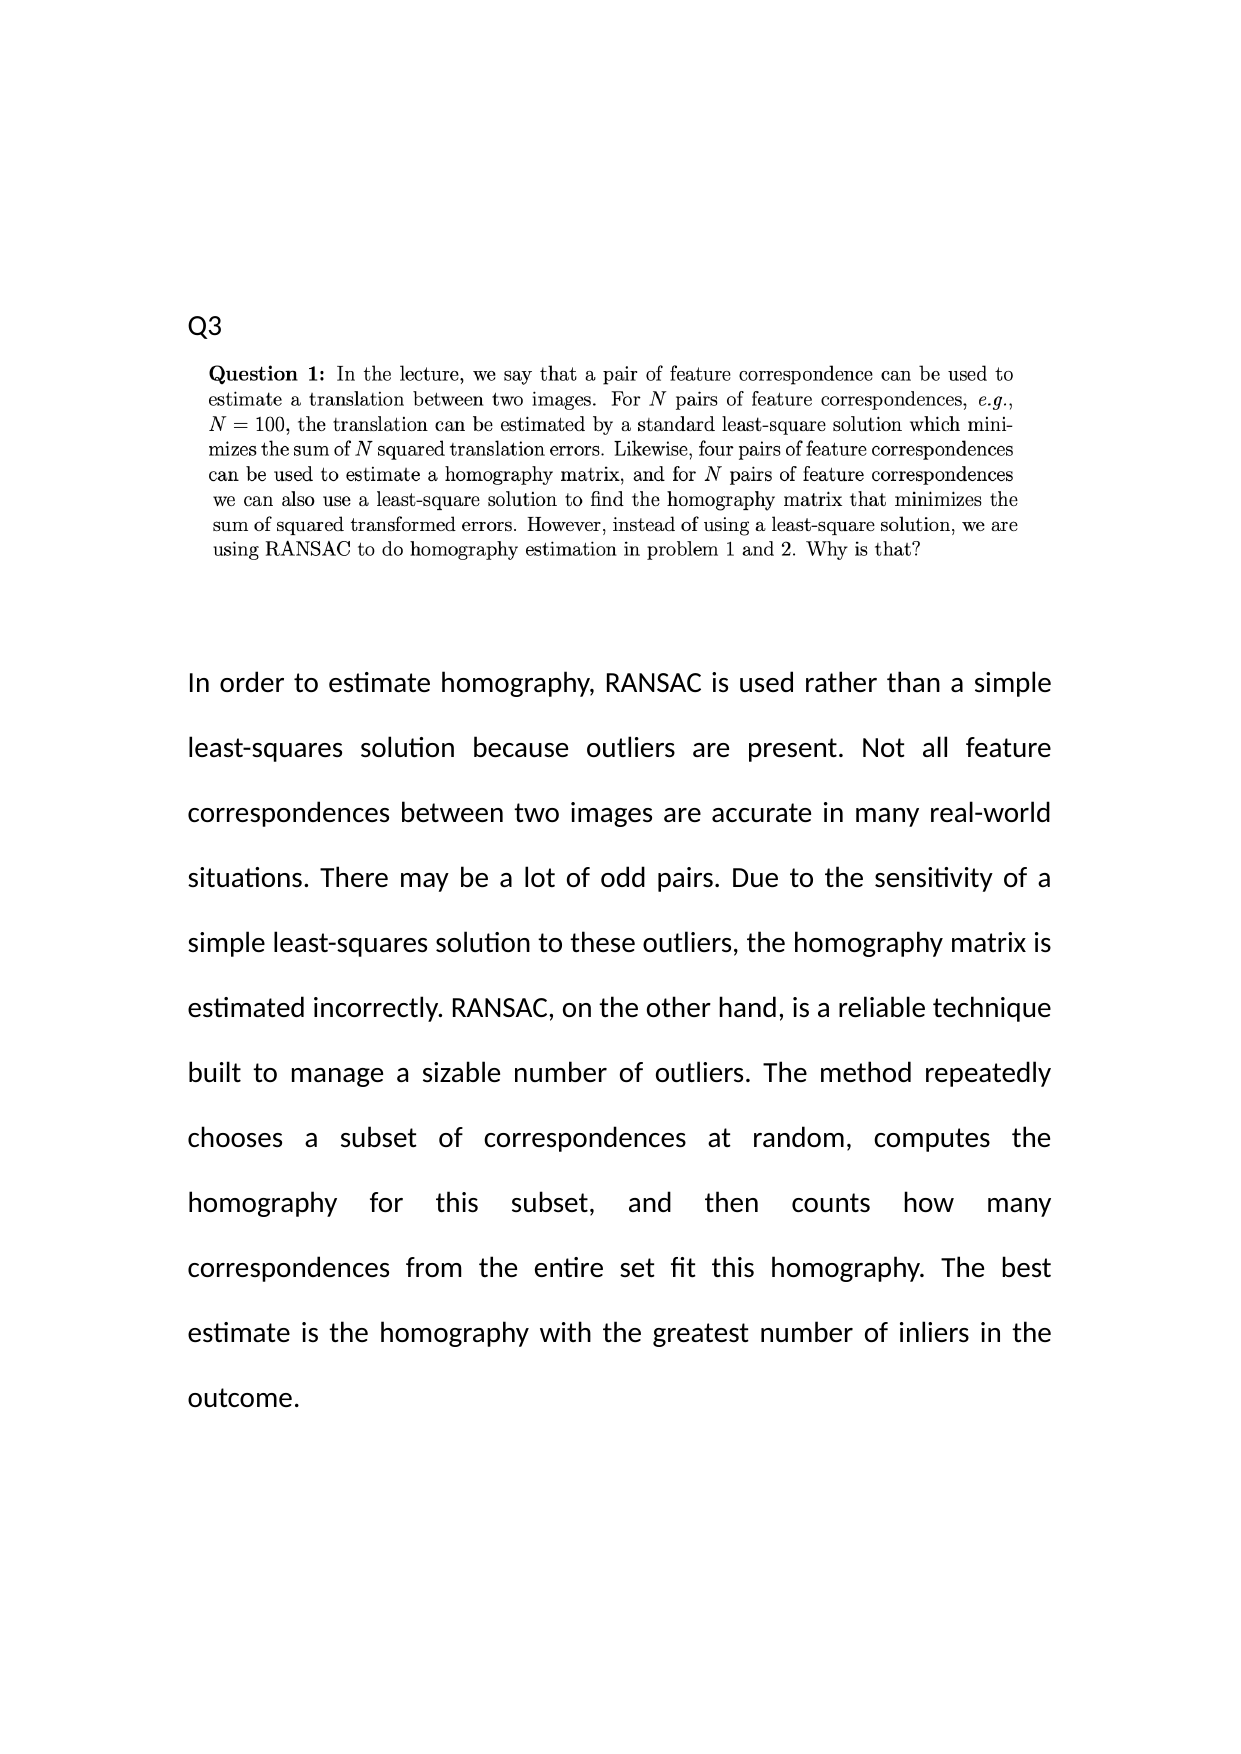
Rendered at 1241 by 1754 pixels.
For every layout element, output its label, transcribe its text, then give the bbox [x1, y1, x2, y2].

picture [187, 487, 1052, 562]
text In order to estimate homography, RANSAC is used rather than a simple least-squares solution because outliers are present. Not all feature correspondences between two images are accurate in many real-world situations. There may be a lot of odd pairs. Due to the sensitivity of a simple least-squares solution to these outliers, the homography matrix is estimated incorrectly. RANSAC, on the other hand, is a reliable technique built to manage a sizable number of outliers. The method repeatedly chooses a subset of correspondences at random, computes the homography for this subset, and then counts how many correspondences from the entire set fit this homography. The best estimate is the homography with the greatest number of inliers in the outcome. [187, 649, 1053, 1429]
picture [187, 357, 1052, 486]
text Q3 [187, 292, 1053, 357]
